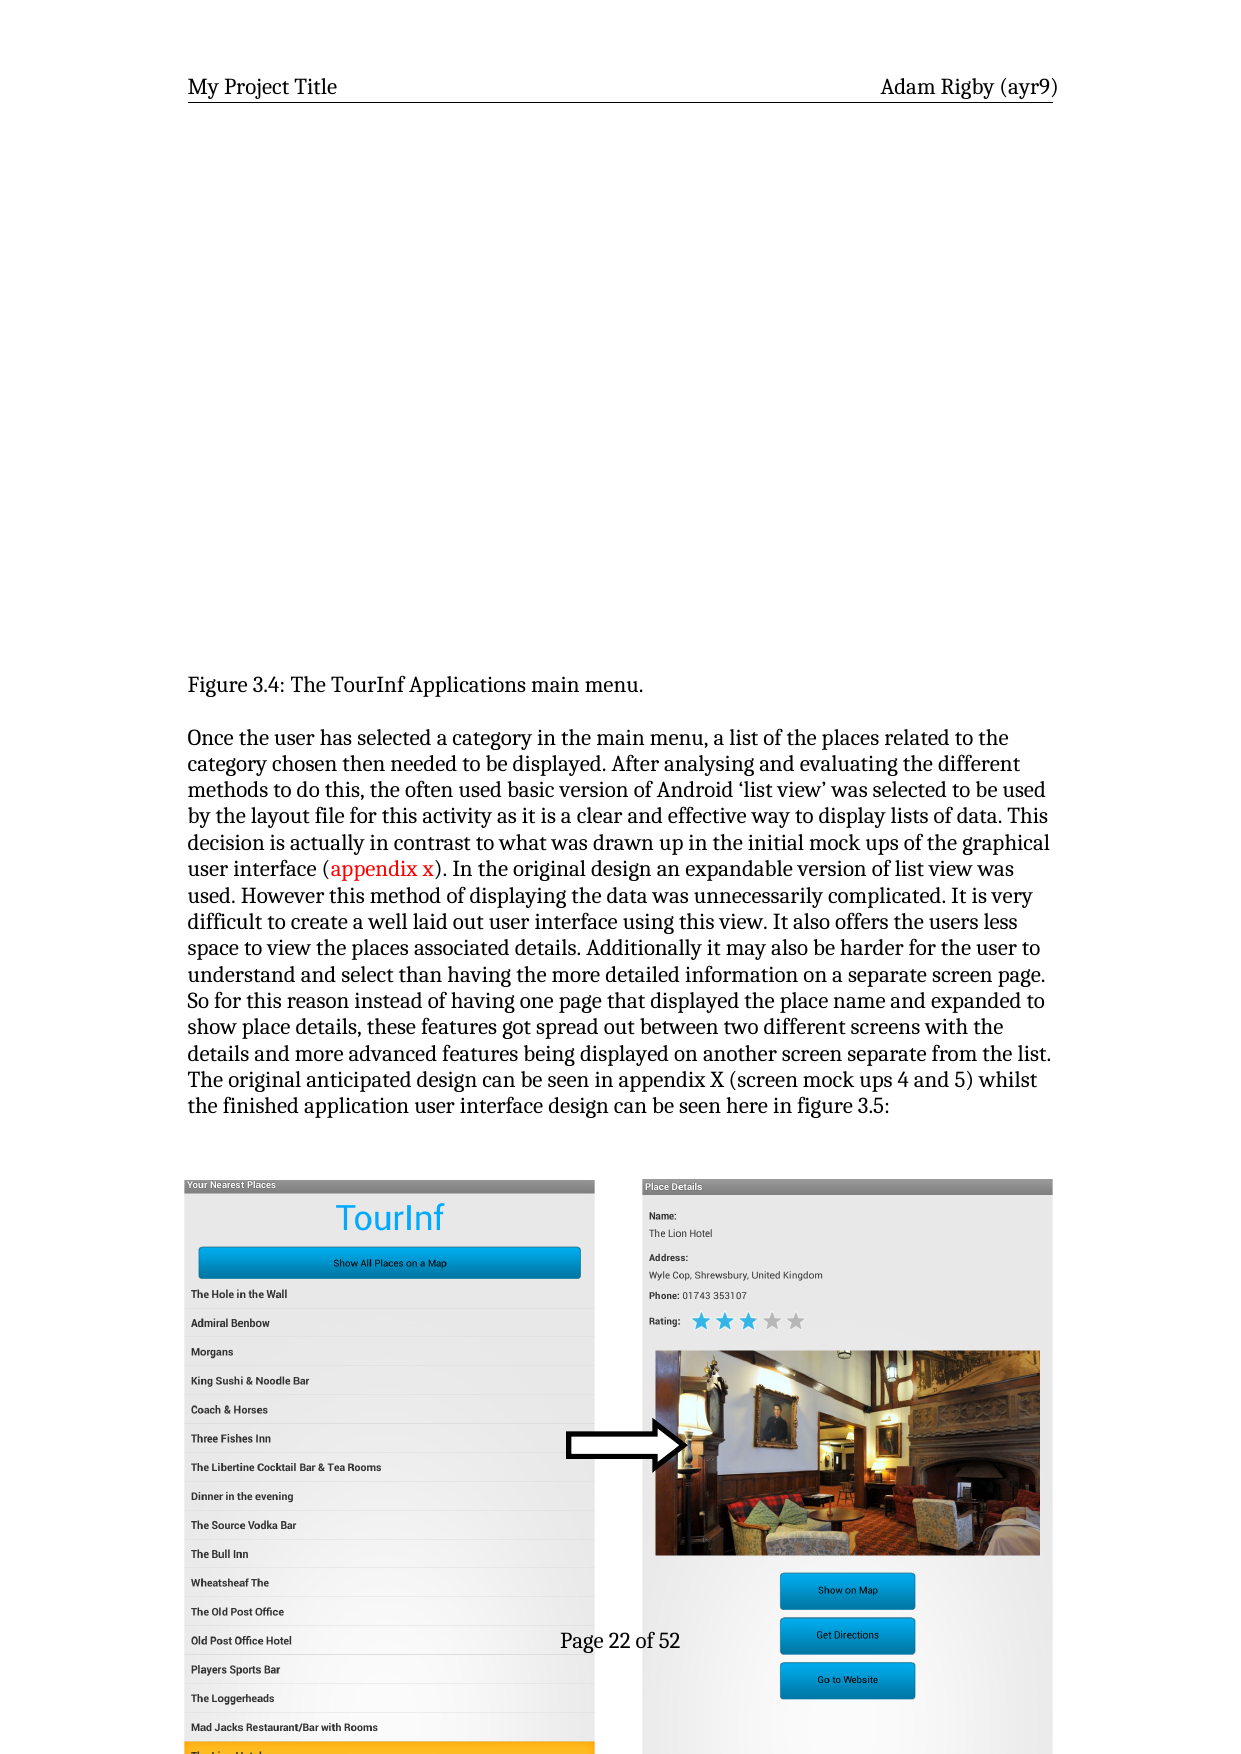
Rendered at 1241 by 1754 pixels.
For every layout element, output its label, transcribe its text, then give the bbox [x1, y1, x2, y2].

picture [184, 1180, 595, 1754]
text Once the user has selected a category in the main menu, a list of the places related to the category chosen then needed to be displayed. After analysing and evaluating the different methods to do this, the often used basic version of Android ‘list view’ was selected to be used by the layout file for this activity as it is a clear and effective way to display lists of data. This decision is actually in contrast to what was drawn up in the initial mock ups of the graphical user interface (appendix x). In the original design an expandable version of list view was used. However this method of displaying the data was unnecessarily complicated. It is very difficult to create a well laid out user interface using this view. It also offers the users less space to view the places associated details. Additionally it may also be harder for the user to understand and select than having the more detailed information on a separate screen page. So for this reason instead of having one page that displayed the place name and expanded to show place details, these features got spread out between two different screens with the details and more advanced features being displayed on another screen separate from the list. The original anticipated design can be seen in appendix X (screen mock ups 4 and 5) whilst the finished application user interface design can be seen here in figure 3.5: [187, 724, 1053, 1119]
picture [642, 1179, 1053, 1754]
text Figure 3.4: The TourInf Applications main menu. [187, 672, 1053, 698]
